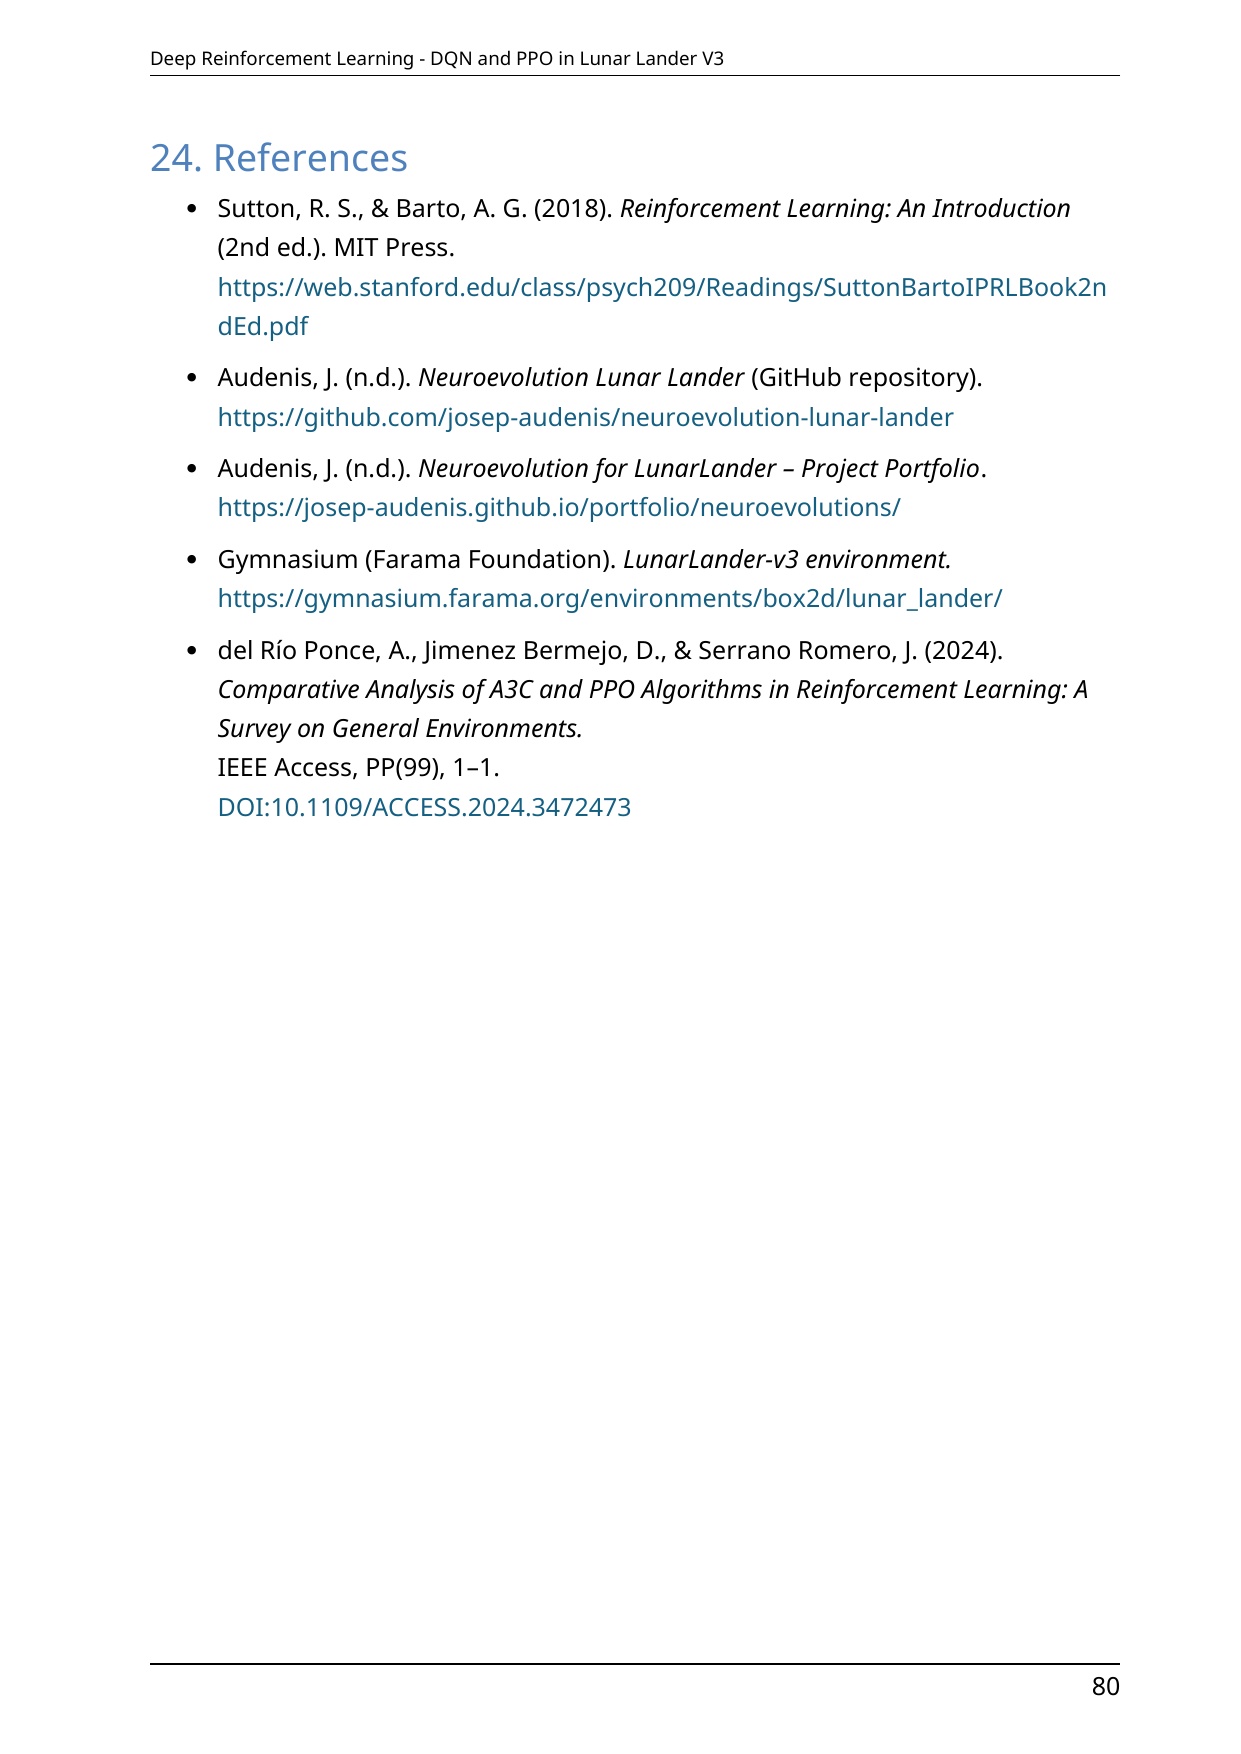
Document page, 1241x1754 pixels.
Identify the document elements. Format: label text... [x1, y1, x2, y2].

list del Río Ponce, A., Jimenez Bermejo, D., & Serrano Romero, J. (2024). Comparative Analysis of A3C and PPO Algorithms in Reinforcement Learning: A Survey on General Environments. IEEE Access, PP(99), 1–1. DOI:10.1109/ACCESS.2024.3472473 [187, 632, 1120, 823]
list Sutton, R. S., & Barto, A. G. (2018). Reinforcement Learning: An Introduction (2nd ed.). MIT Press. https://web.stanford.edu/class/psych209/Readings/SuttonBartoIPRLBook2ndEd.pdf [187, 191, 1120, 342]
list Audenis, J. (n.d.). Neuroevolution for LunarLander – Project Portfolio. https://josep-audenis.github.io/portfolio/neuroevolutions/ [187, 451, 1120, 524]
subtitle 24. References [150, 145, 1120, 178]
list Gymnasium (Farama Foundation). LunarLander-v3 environment. https://gymnasium.farama.org/environments/box2d/lunar_lander/ [187, 542, 1120, 615]
list Audenis, J. (n.d.). Neuroevolution Lunar Lander (GitHub repository). https://github.com/josep-audenis/neuroevolution-lunar-lander [187, 360, 1120, 433]
